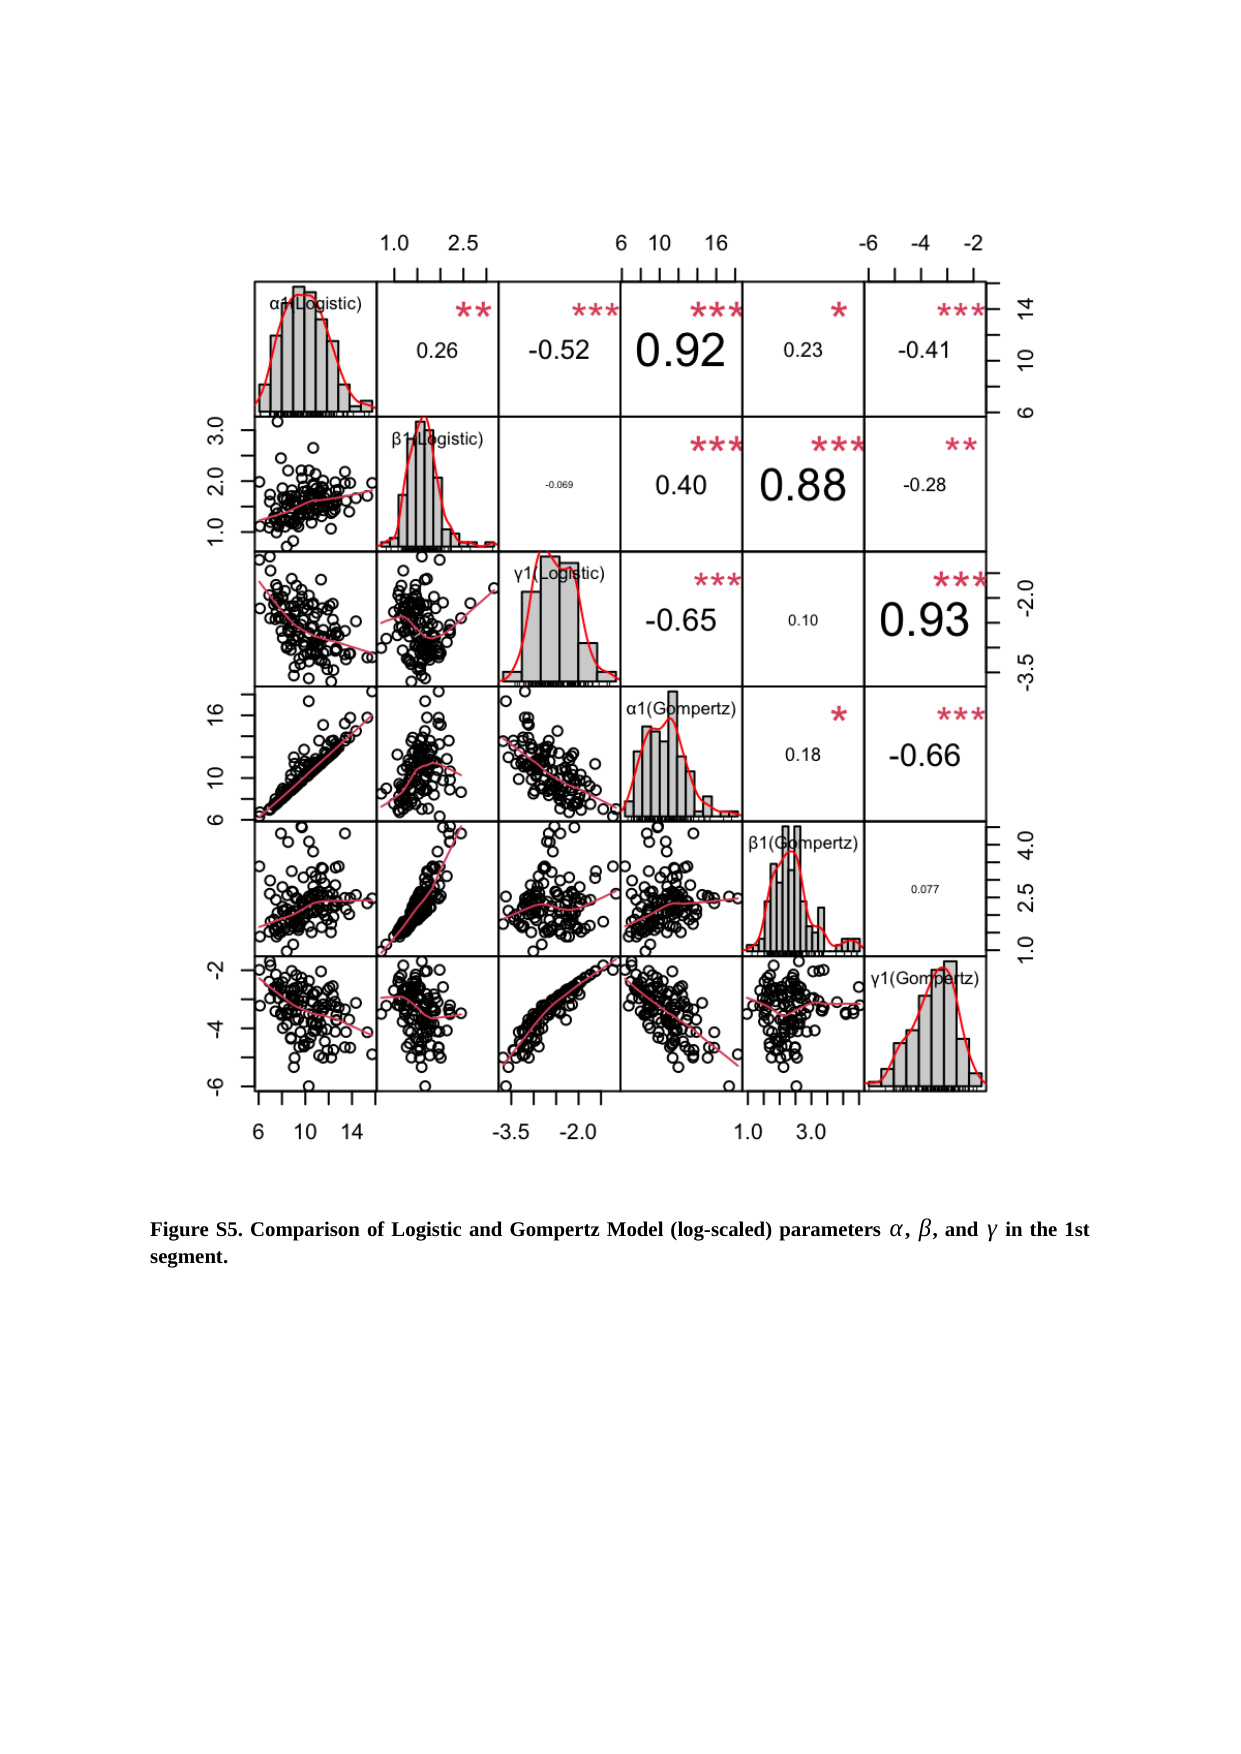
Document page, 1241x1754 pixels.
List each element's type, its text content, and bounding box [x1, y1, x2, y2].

text Figure S5. Comparison of Logistic and Gompertz Model (log-scaled) parameters , , and in the 1st segment. [150, 1215, 1090, 1268]
picture [150, 177, 1091, 1196]
